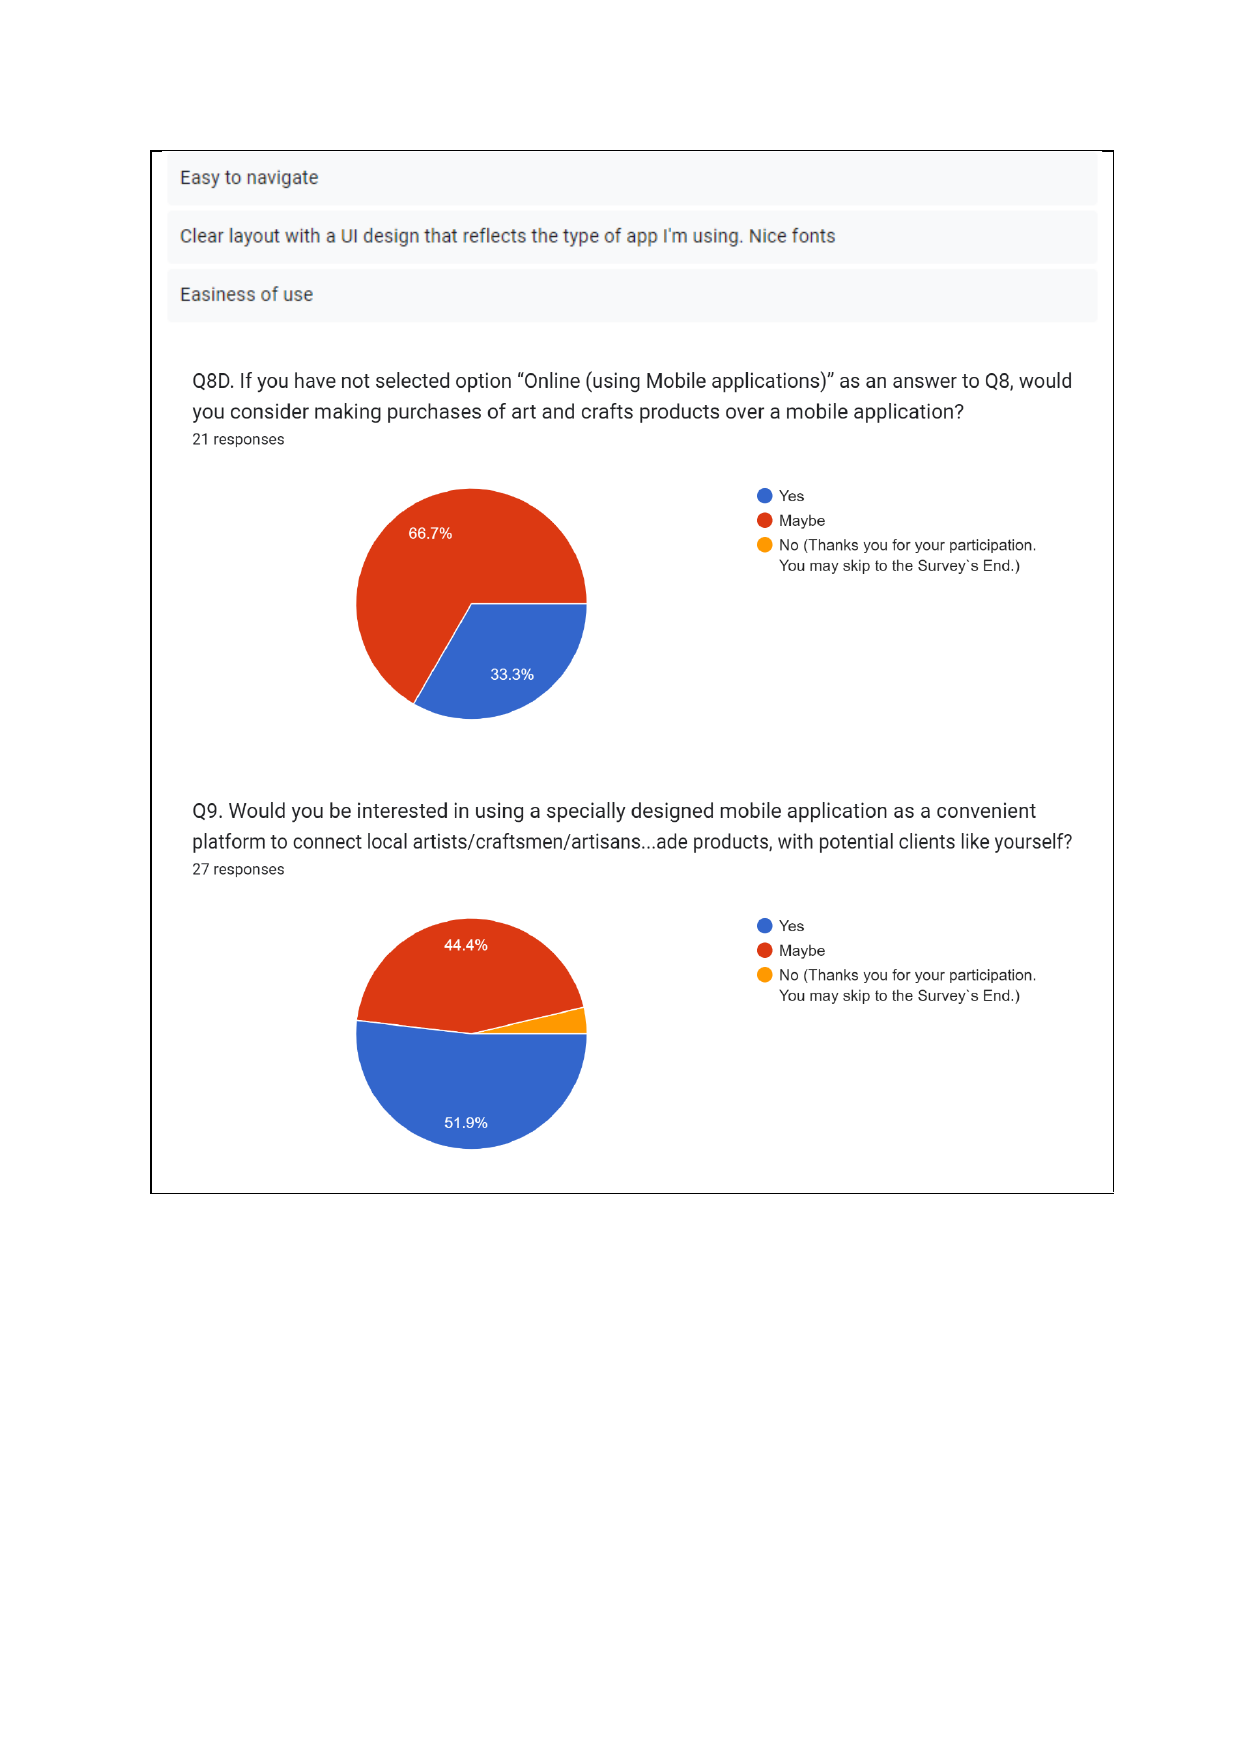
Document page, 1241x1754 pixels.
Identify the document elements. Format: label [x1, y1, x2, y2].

table_cell [152, 152, 1113, 1192]
picture [162, 766, 1103, 1193]
picture [162, 151, 1103, 333]
picture [162, 336, 1103, 763]
